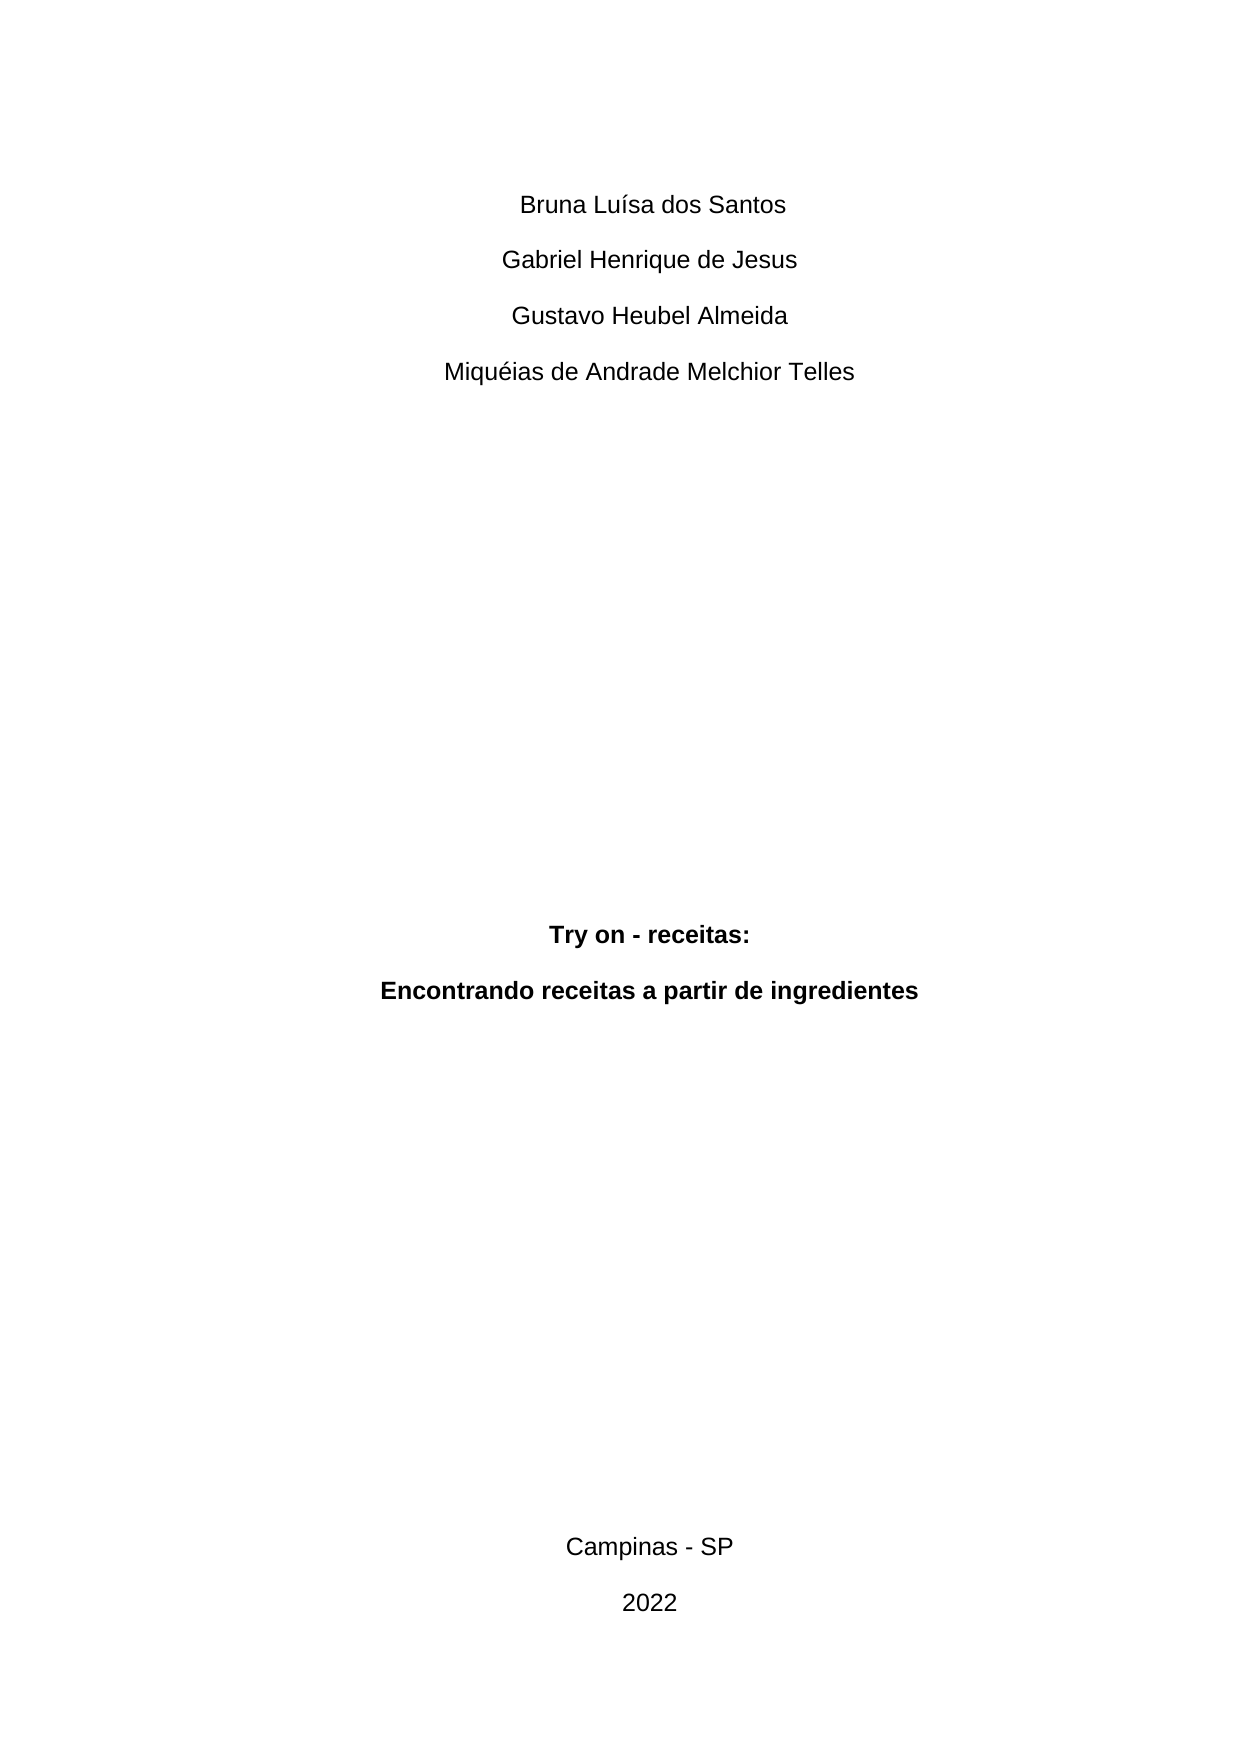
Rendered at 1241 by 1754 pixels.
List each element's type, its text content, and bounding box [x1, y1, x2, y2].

text Miquéias de Andrade Melchior Telles [177, 357, 1122, 385]
text Bruna Luísa dos Santos [177, 190, 1122, 218]
text Campinas - SP [177, 1532, 1122, 1561]
text Try on - receitas: [177, 920, 1122, 949]
text Gustavo Heubel Almeida [177, 301, 1122, 330]
text 2022 [177, 1588, 1122, 1617]
text Encontrando receitas a partir de ingredientes [177, 976, 1122, 1005]
text Gabriel Henrique de Jesus [177, 245, 1122, 274]
